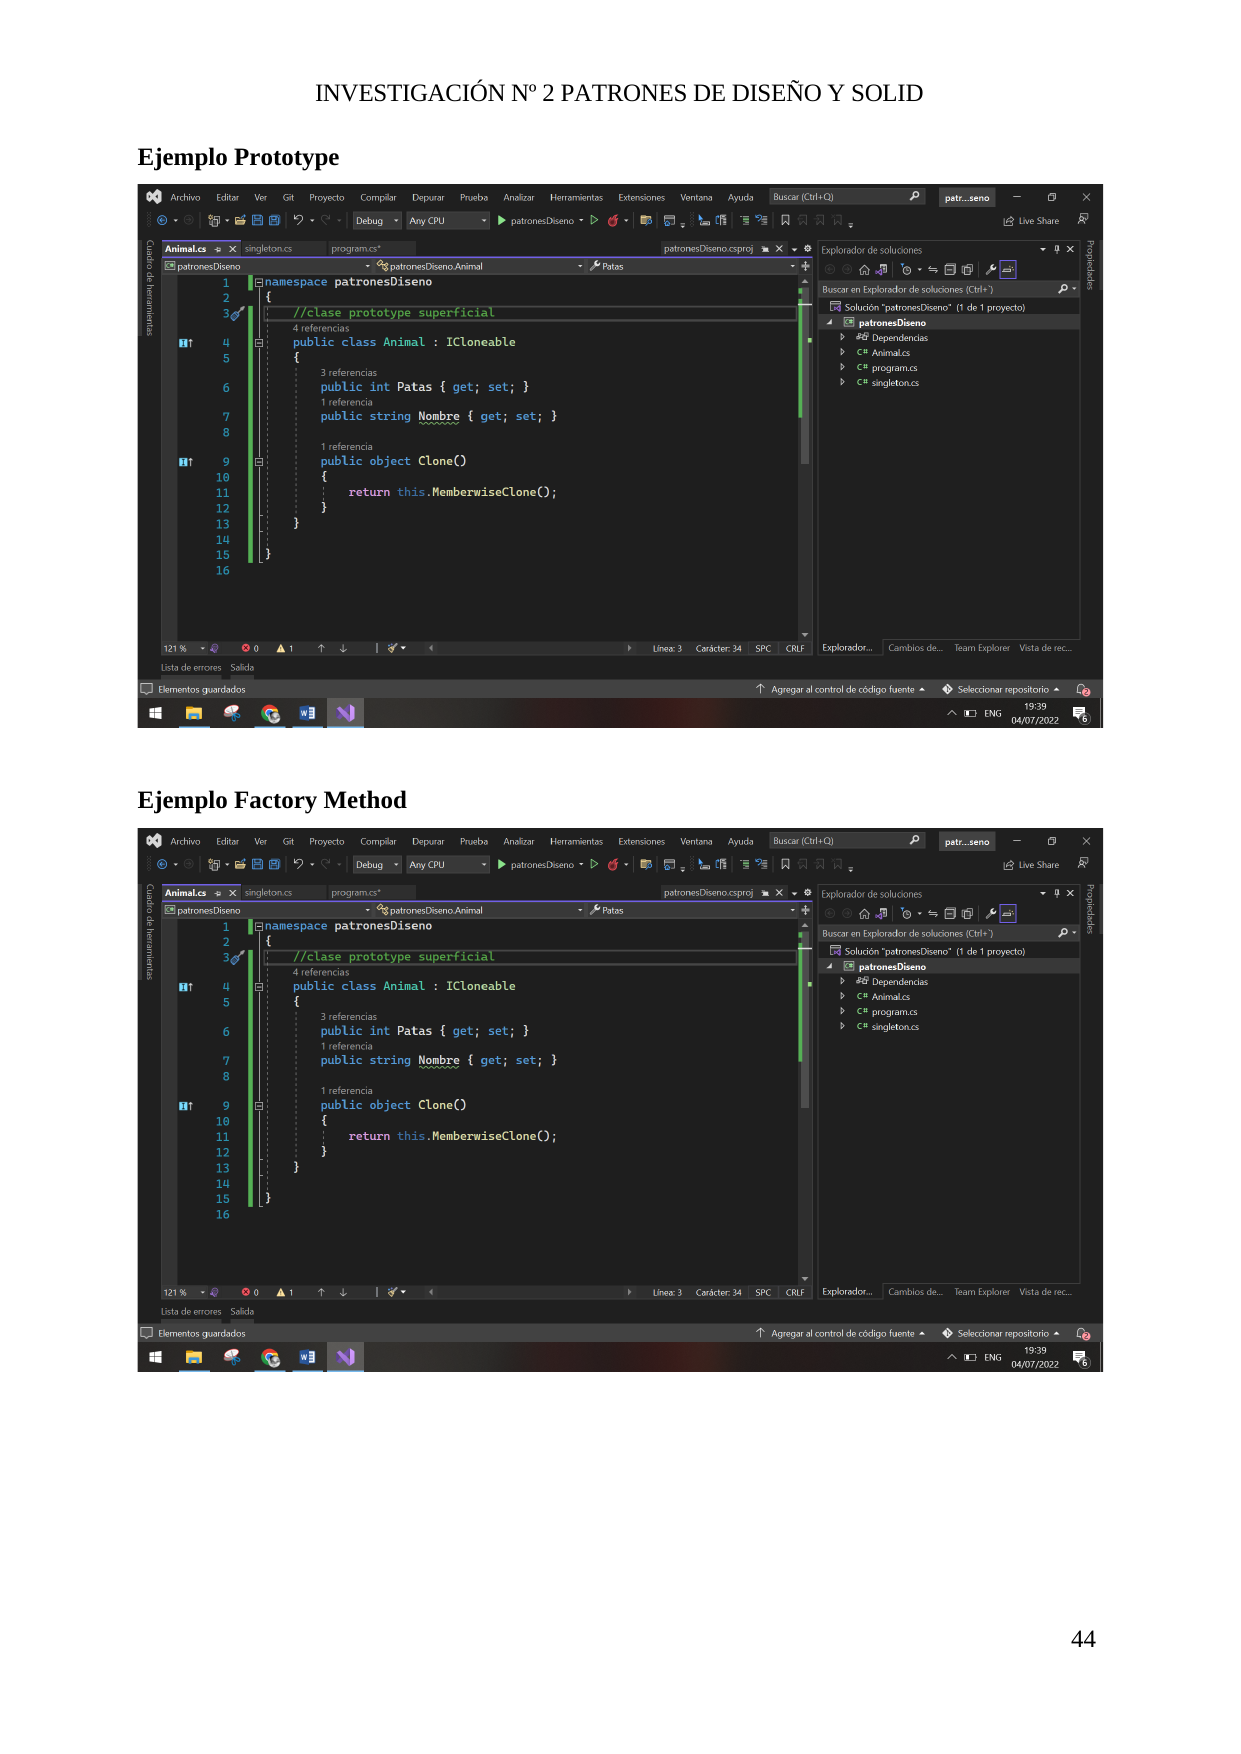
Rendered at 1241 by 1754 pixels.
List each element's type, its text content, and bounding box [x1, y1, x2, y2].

picture [137, 184, 1104, 728]
subtitle Ejemplo Factory Method [137, 785, 1103, 814]
picture [137, 828, 1104, 1372]
subtitle Ejemplo Prototype [137, 142, 1103, 170]
